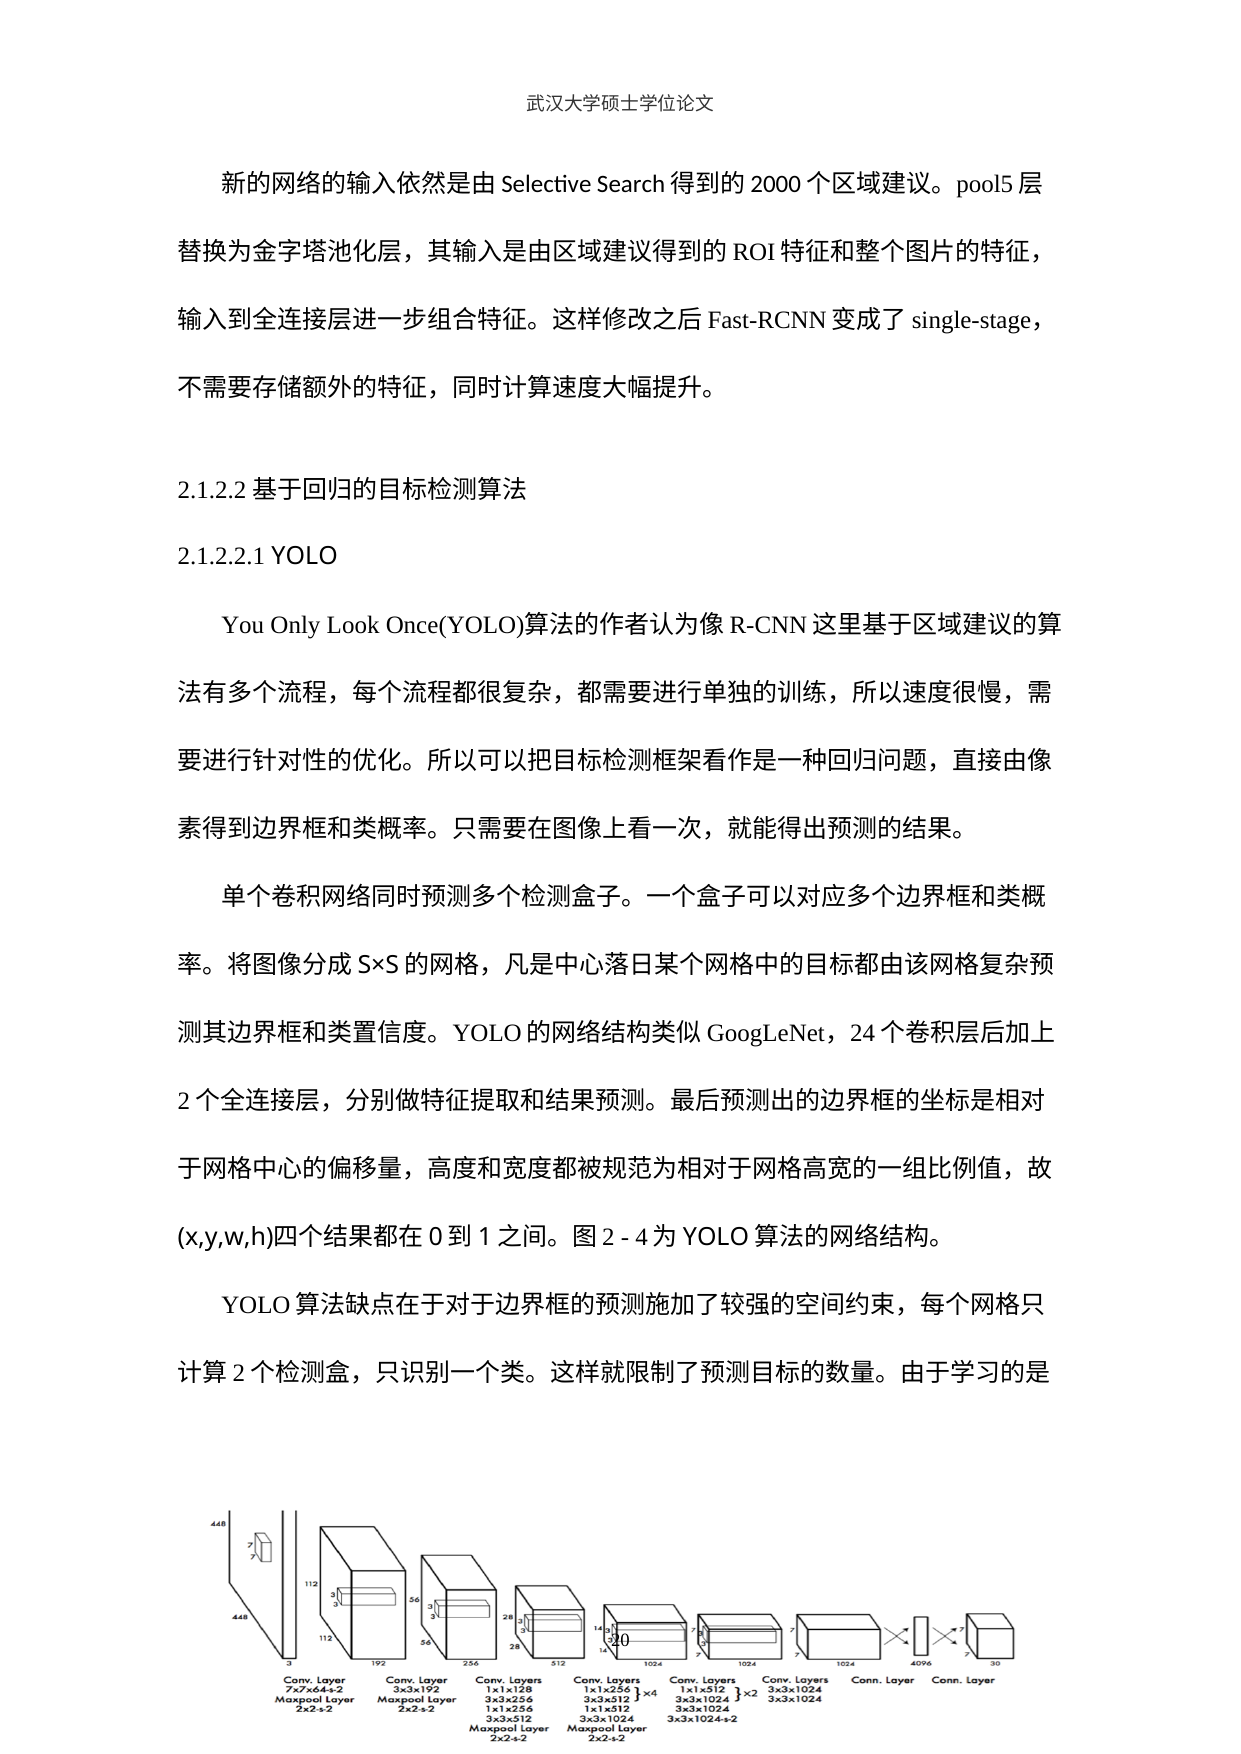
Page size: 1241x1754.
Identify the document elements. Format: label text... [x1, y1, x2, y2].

text 2.1.2.2.1 YOLO [177, 521, 1063, 589]
text You Only Look Once(YOLO)算法的作者认为像R-CNN这里基于区域建议的算法有多个流程，每个流程都很复杂，都需要进行单独的训练，所以速度很慢，需要进行针对性的优化。所以可以把目标检测框架看作是一种回归问题，直接由像素得到边界框和类概率。只需要在图像上看一次，就能得出预测的结果。 [177, 589, 1063, 861]
picture [198, 1488, 1028, 1743]
text 2.1.2.2 基于回归的目标检测算法 [177, 453, 1063, 521]
text YOLO算法缺点在于对于边界框的预测施加了较强的空间约束，每个网格只计算2个检测盒，只识别一个类。这样就限制了预测目标的数量。由于学习的是如何从数据中得到边界框，所以泛化性不好，对于不常见的对象很难准确预测。YOLO相比于其他检测算法的优势在于速度，可以达到45帧/秒，完全可以做到 [177, 1268, 1063, 1404]
text 单个卷积网络同时预测多个检测盒子。一个盒子可以对应多个边界框和类概率。将图像分成S×S的网格，凡是中心落日某个网格中的目标都由该网格复杂预测其边界框和类置信度。YOLO的网络结构类似GoogLeNet，24个卷积层后加上2个全连接层，分别做特征提取和结果预测。最后预测出的边界框的坐标是相对于网格中心的偏移量，高度和宽度都被规范为相对于网格高宽的一组比例值，故(x,y,w,h)四个结果都在0到1之间。图2 - 4为YOLO算法的网络结构。 [177, 861, 1063, 1268]
text 新的网络的输入依然是由Selective Search得到的2000个区域建议。pool5层替换为金字塔池化层，其输入是由区域建议得到的ROI特征和整个图片的特征，输入到全连接层进一步组合特征。这样修改之后Fast-RCNN变成了single-stage，不需要存储额外的特征，同时计算速度大幅提升。 [177, 148, 1063, 419]
